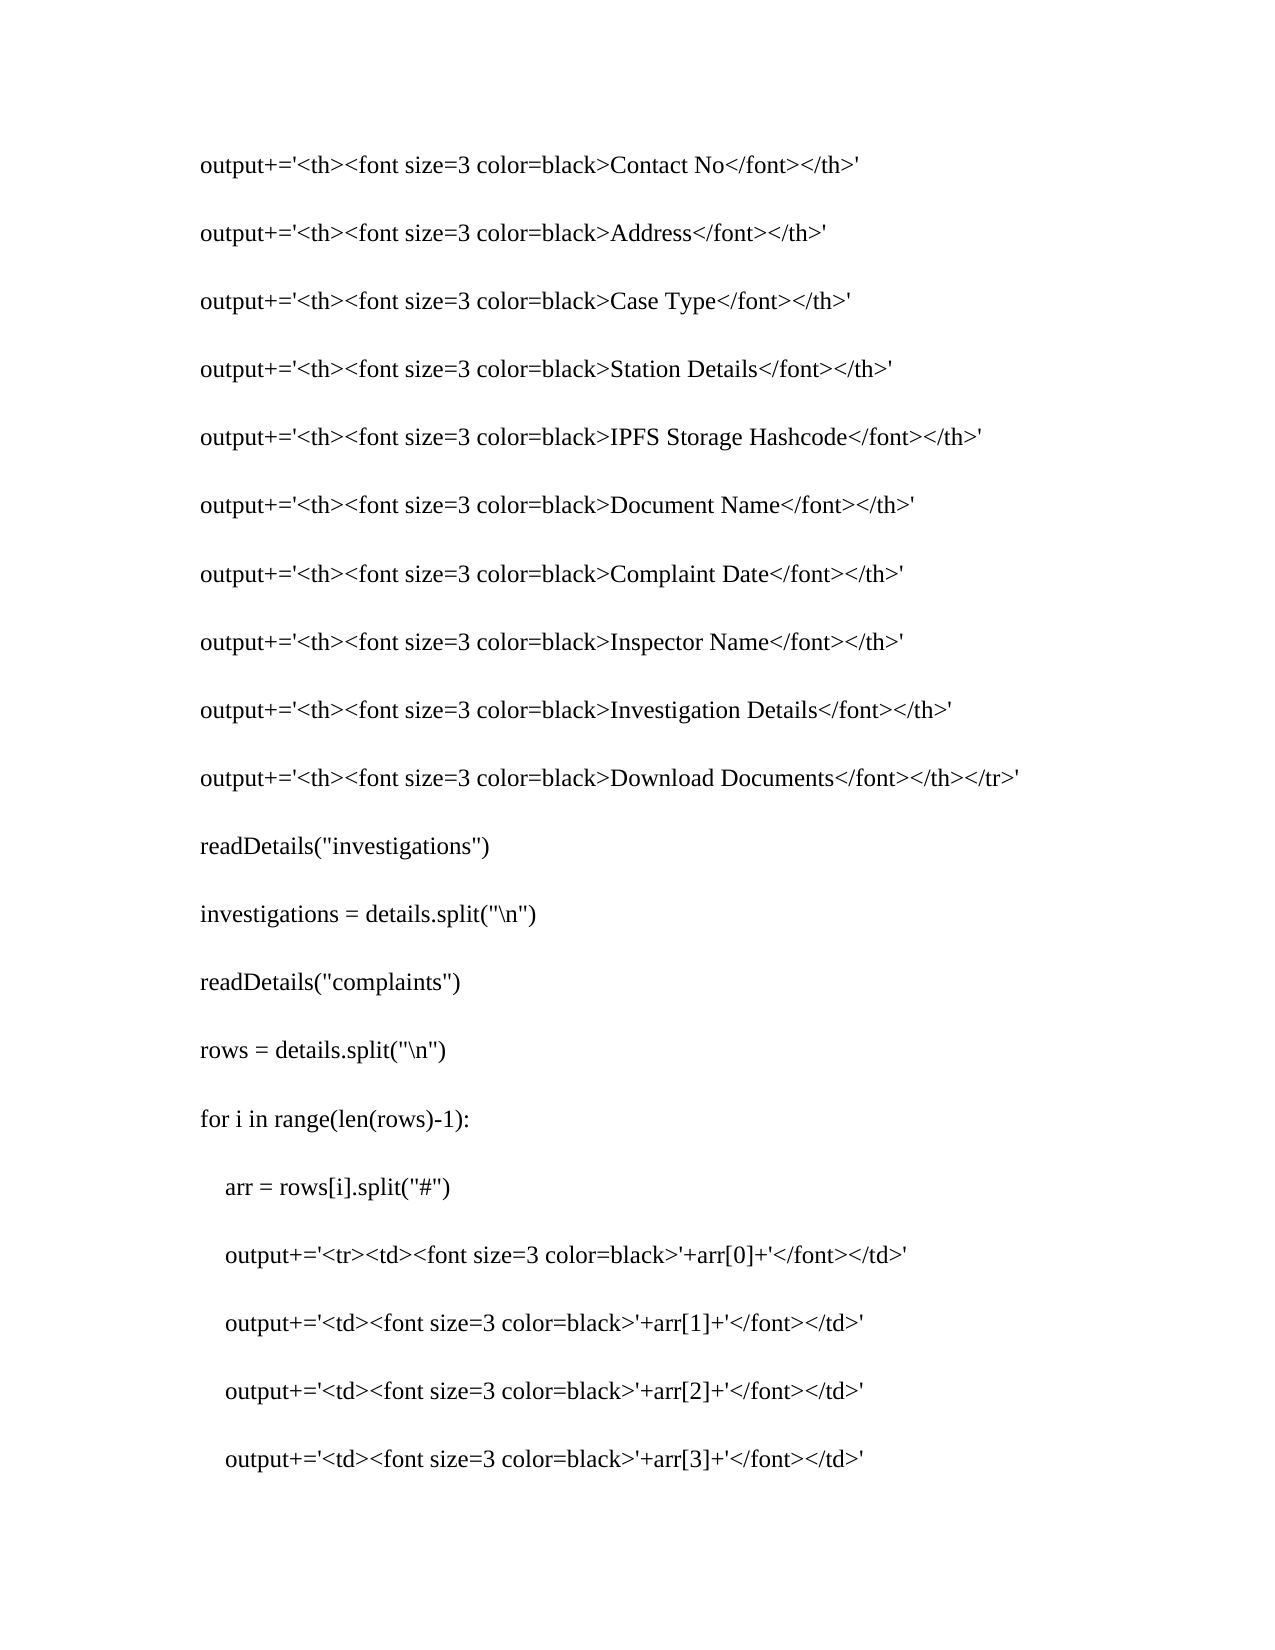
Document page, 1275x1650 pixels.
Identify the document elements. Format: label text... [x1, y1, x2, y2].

text output+='<th><font size=3 color=black>Investigation Details</font></th>' [150, 695, 1125, 724]
text readDetails("investigations") [150, 831, 1125, 860]
text investigations = details.split("\n") [150, 899, 1125, 928]
text output+='<th><font size=3 color=black>Download Documents</font></th></tr>' [150, 763, 1125, 792]
text arr = rows[i].split("#") [150, 1172, 1125, 1201]
text output+='<td><font size=3 color=black>'+arr[1]+'</font></td>' [150, 1308, 1125, 1337]
text output+='<td><font size=3 color=black>'+arr[2]+'</font></td>' [150, 1376, 1125, 1405]
text for i in range(len(rows)-1): [150, 1104, 1125, 1132]
text readDetails("complaints") [150, 967, 1125, 996]
text output+='<th><font size=3 color=black>Contact No</font></th>' [150, 150, 1125, 179]
text output+='<th><font size=3 color=black>Document Name</font></th>' [150, 491, 1125, 519]
text output+='<tr><td><font size=3 color=black>'+arr[0]+'</font></td>' [150, 1240, 1125, 1269]
text output+='<th><font size=3 color=black>Inspector Name</font></th>' [150, 627, 1125, 656]
text rows = details.split("\n") [150, 1036, 1125, 1064]
text output+='<th><font size=3 color=black>Station Details</font></th>' [150, 354, 1125, 383]
text output+='<td><font size=3 color=black>'+arr[3]+'</font></td>' [150, 1444, 1125, 1473]
text output+='<th><font size=3 color=black>Case Type</font></th>' [150, 286, 1125, 315]
text output+='<th><font size=3 color=black>Complaint Date</font></th>' [150, 559, 1125, 587]
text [150, 218, 1125, 247]
text output+='<th><font size=3 color=black>IPFS Storage Hashcode</font></th>' [150, 422, 1125, 451]
